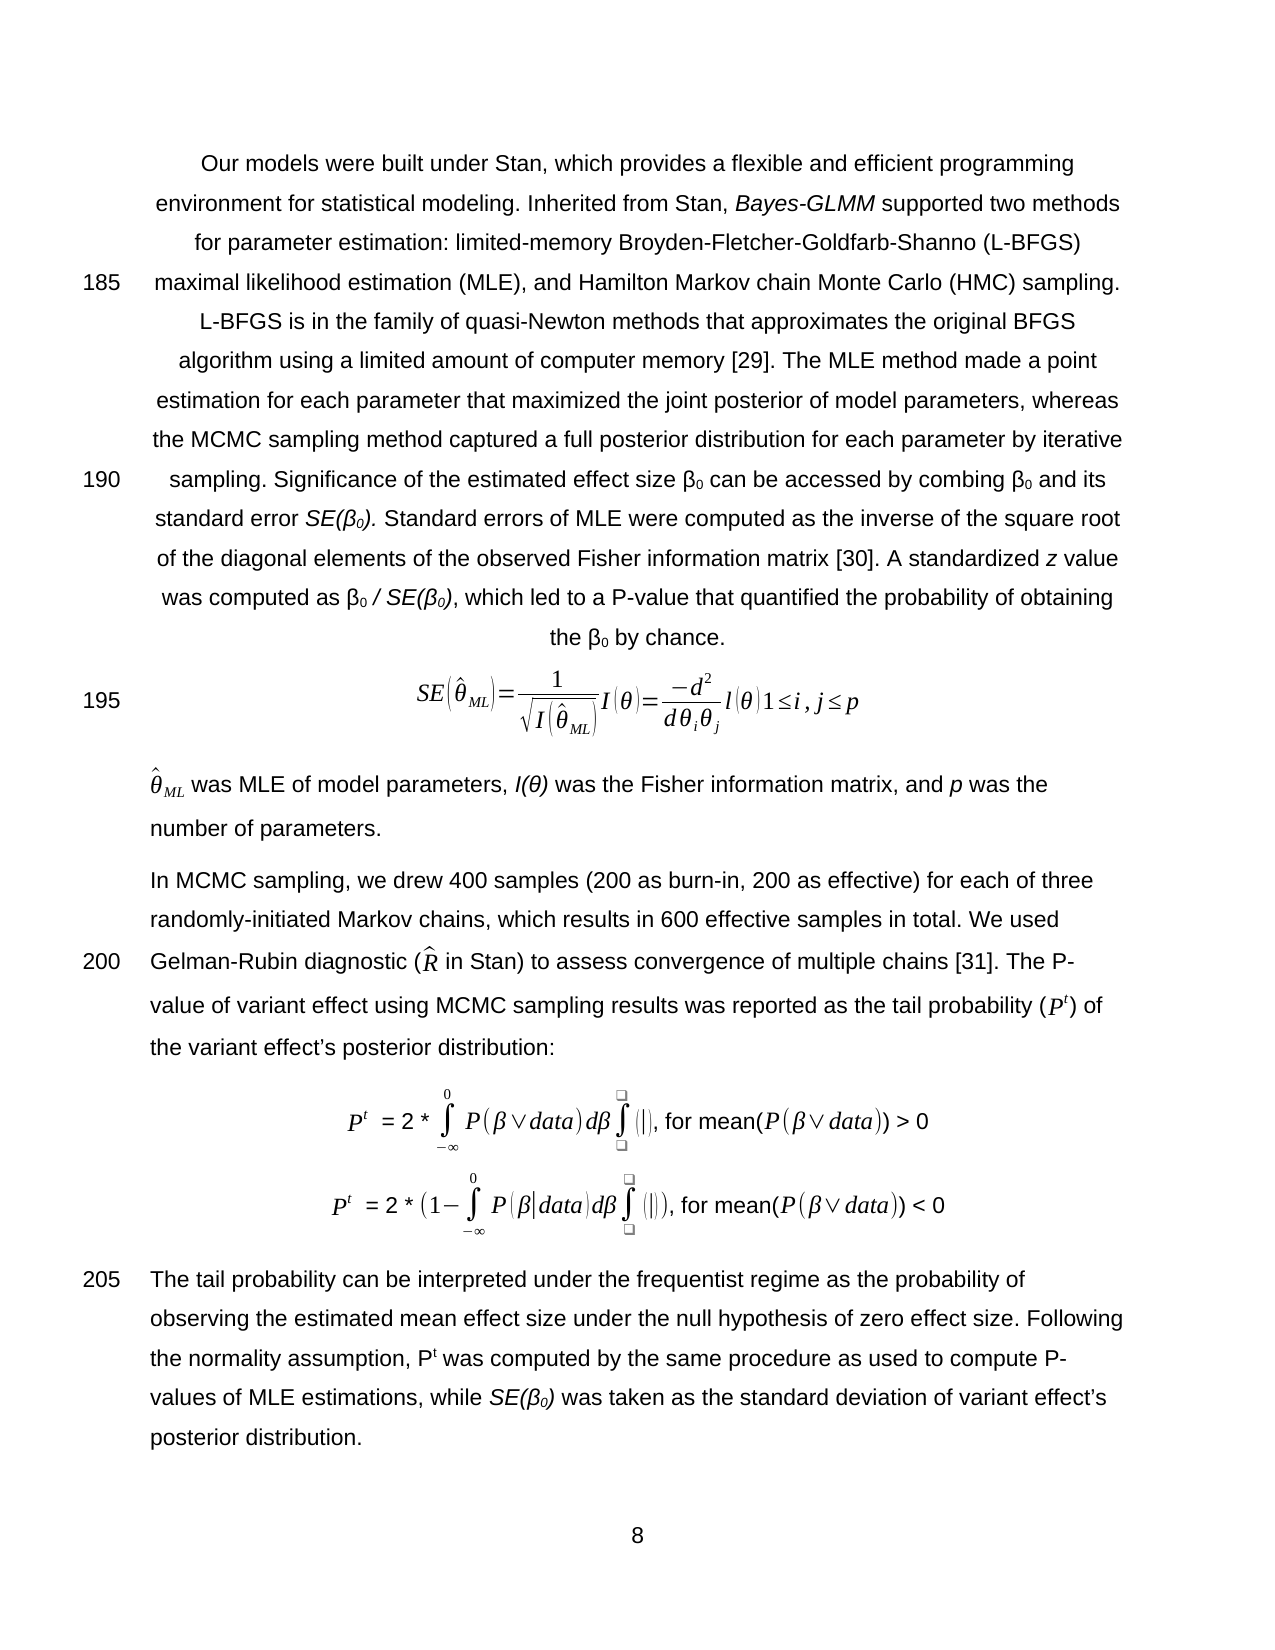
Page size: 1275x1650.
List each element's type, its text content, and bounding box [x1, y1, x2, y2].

text Our models were built under Stan, which provides a flexible and efficient programming environment for statistical modeling. Inherited from Stan, Bayes-GLMM supported two methods for parameter estimation: limited-memory Broyden-Fletcher-Goldfarb-Shanno (L-BFGS) maximal likelihood estimation (MLE), and Hamilton Markov chain Monte Carlo (HMC) sampling. L-BFGS is in the family of quasi-Newton methods that approximates the original BFGS algorithm using a limited amount of computer memory [29]. The MLE method made a point estimation for each parameter that maximized the joint posterior of model parameters, whereas the MCMC sampling method captured a full posterior distribution for each parameter by iterative sampling. Significance of the estimated effect size β0 can be accessed by combing β0 and its standard error SE(β0). Standard errors of MLE were computed as the inverse of the square root of the diagonal elements of the observed Fisher information matrix [30]. A standardized z value was computed as β0 / SE(β0), which led to a P-value that quantified the probability of obtaining the β0 by chance. [150, 150, 1125, 741]
text In MCMC sampling, we drew 400 samples (200 as burn-in, 200 as effective) for each of three randomly-initiated Markov chains, which results in 600 effective samples in total. We used Gelman-Rubin diagnostic ( in Stan) to assess convergence of multiple chains [31]. The P-value of variant effect using MCMC sampling results was reported as the tail probability () of the variant effect’s posterior distribution: [150, 867, 1125, 1060]
text was MLE of model parameters, I(θ) was the Fisher information matrix, and p was the number of parameters. [150, 767, 1125, 841]
text The tail probability can be interpreted under the frequentist regime as the probability of observing the estimated mean effect size under the null hypothesis of zero effect size. Following the normality assumption, Pt was computed by the same procedure as used to compute P-values of MLE estimations, while SE(β0) was taken as the standard deviation of variant effect’s posterior distribution. [150, 1266, 1125, 1450]
text = 2 * , for mean() < 0 [150, 1169, 1125, 1240]
text = 2 * , for mean() > 0 [150, 1086, 1125, 1156]
